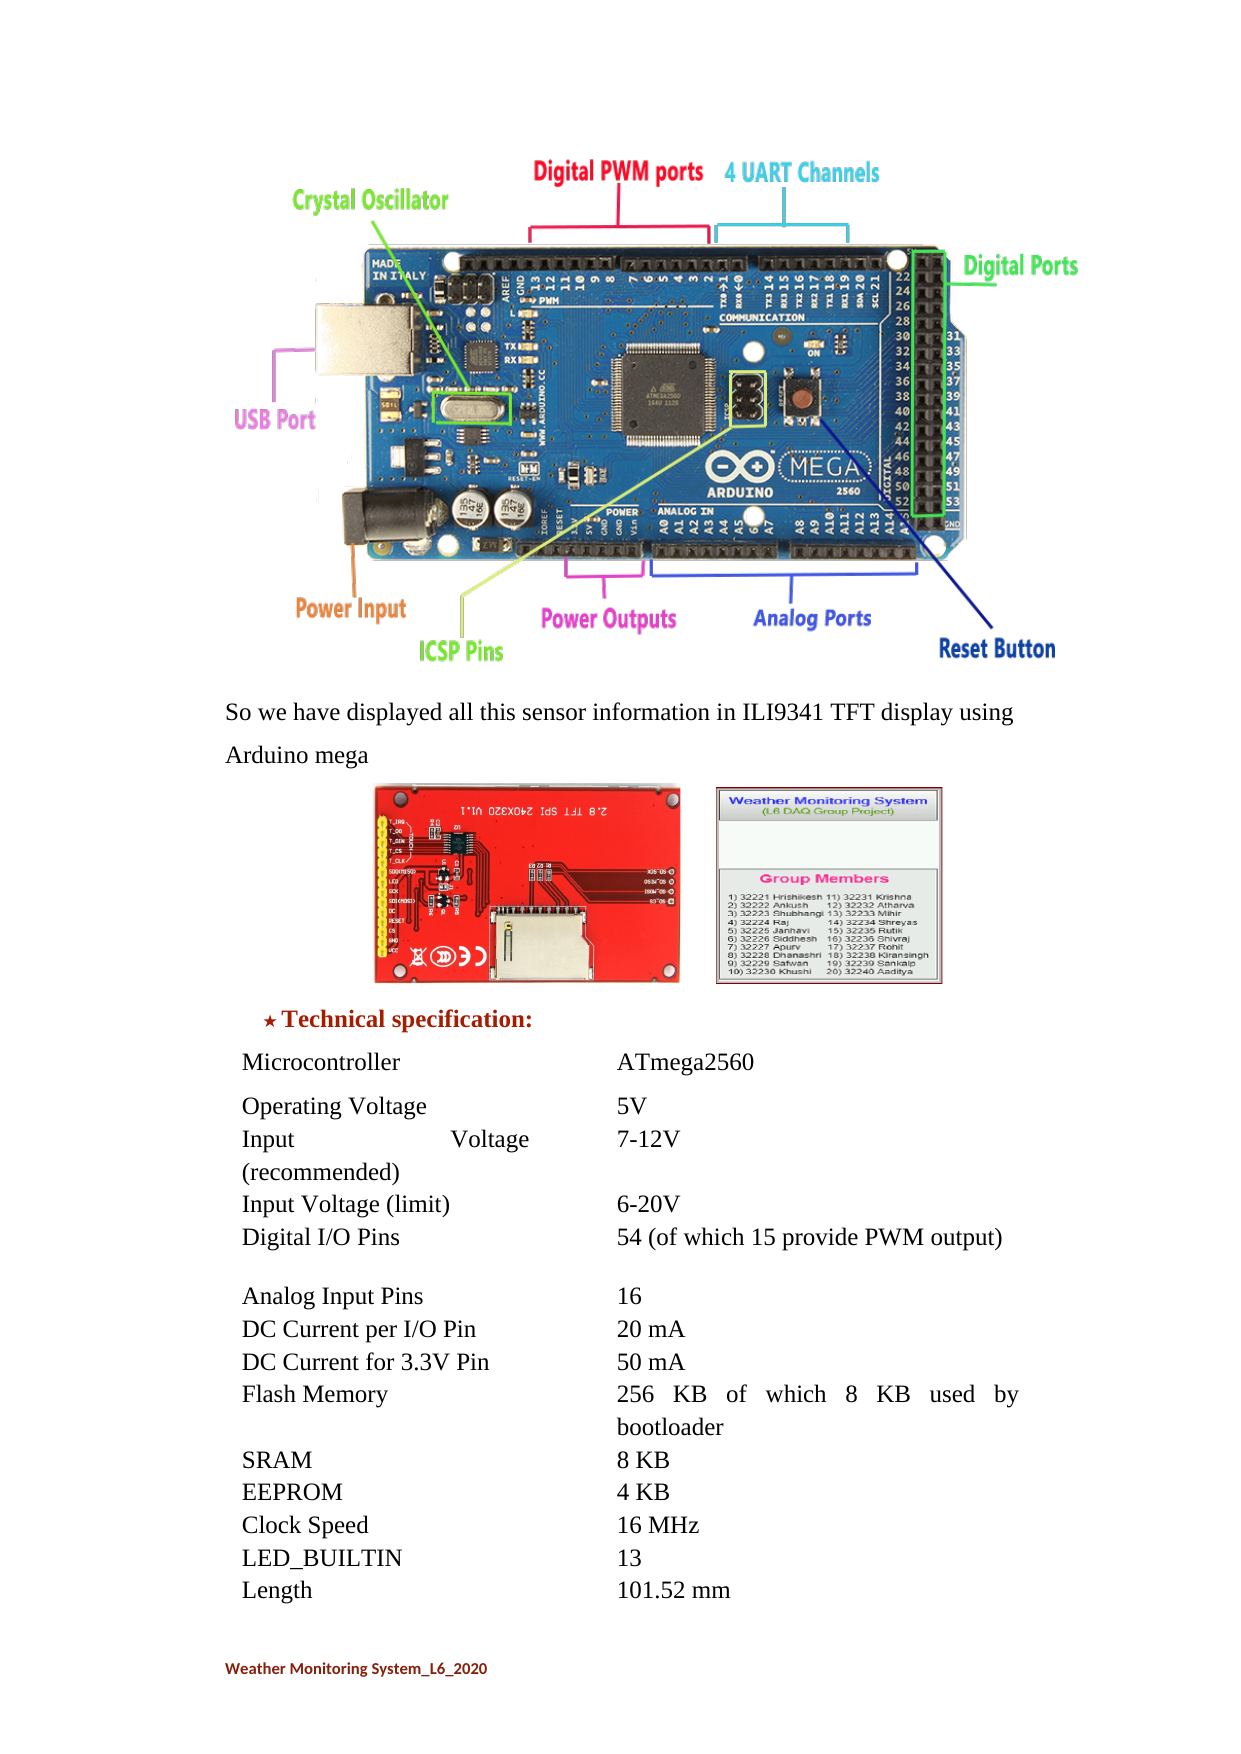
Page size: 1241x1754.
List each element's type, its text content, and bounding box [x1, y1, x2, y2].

text So we have displayed all this sensor information in ILI9341 TFT display using Arduino mega [225, 697, 1090, 769]
table_cell Length [225, 1575, 600, 1604]
table_cell Digital I/O Pins [225, 1222, 600, 1281]
table_cell 256 KB of which 8 KB used by bootloader [600, 1379, 1090, 1445]
table_cell Input Voltage (recommended) [225, 1124, 600, 1189]
table_cell DC Current for 3.3V Pin [225, 1347, 600, 1379]
table_cell 54 (of which 15 provide PWM output) [600, 1222, 1090, 1281]
picture [716, 787, 943, 984]
table_cell 6-20V [600, 1189, 1090, 1222]
table_cell EEPROM [225, 1478, 600, 1510]
table_cell 8 KB [600, 1445, 1090, 1477]
table_cell Operating Voltage [225, 1091, 600, 1124]
table_cell DC Current per I/O Pin [225, 1314, 600, 1347]
table_cell 16 MHz [600, 1510, 1090, 1543]
table_cell Flash Memory [225, 1379, 600, 1445]
table_cell 50 mA [600, 1347, 1090, 1379]
table_cell 5V [600, 1091, 1090, 1124]
table_cell 13 [600, 1543, 1090, 1575]
picture [225, 150, 1091, 683]
table_cell 7-12V [600, 1124, 1090, 1189]
table_cell 20 mA [600, 1314, 1090, 1347]
table_header ATmega2560 [600, 1047, 1090, 1091]
table_cell 16 [600, 1281, 1090, 1314]
table_cell Input Voltage (limit) [225, 1189, 600, 1222]
table_cell 101.52 mm [600, 1575, 1090, 1604]
picture [372, 783, 681, 984]
table_cell LED_BUILTIN [225, 1543, 600, 1575]
table_cell 4 KB [600, 1478, 1090, 1510]
table_header Microcontroller [225, 1047, 600, 1091]
list Technical specification: [262, 1004, 1090, 1033]
table_cell SRAM [225, 1445, 600, 1477]
table_cell Clock Speed [225, 1510, 600, 1543]
table_cell Analog Input Pins [225, 1281, 600, 1314]
